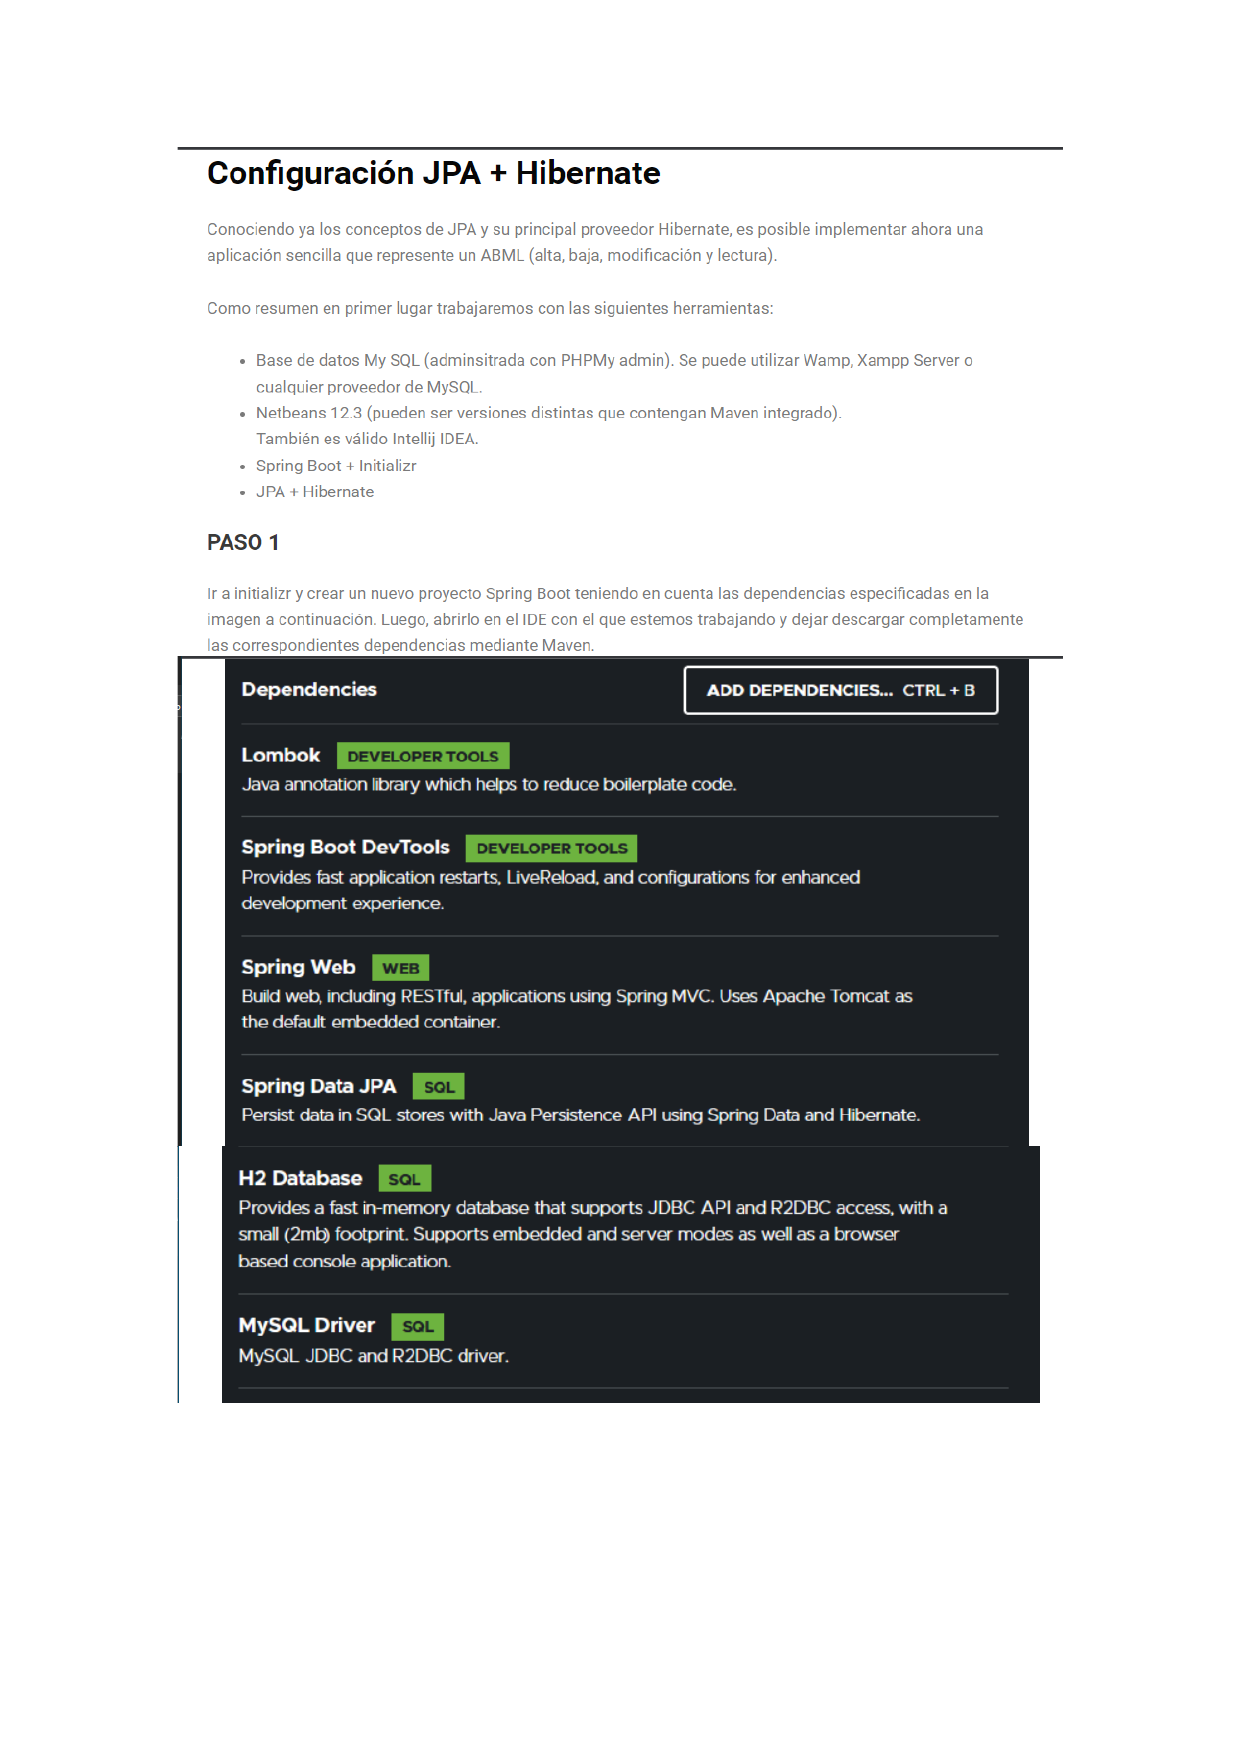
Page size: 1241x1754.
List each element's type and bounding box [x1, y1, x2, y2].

picture [177, 147, 1063, 1403]
